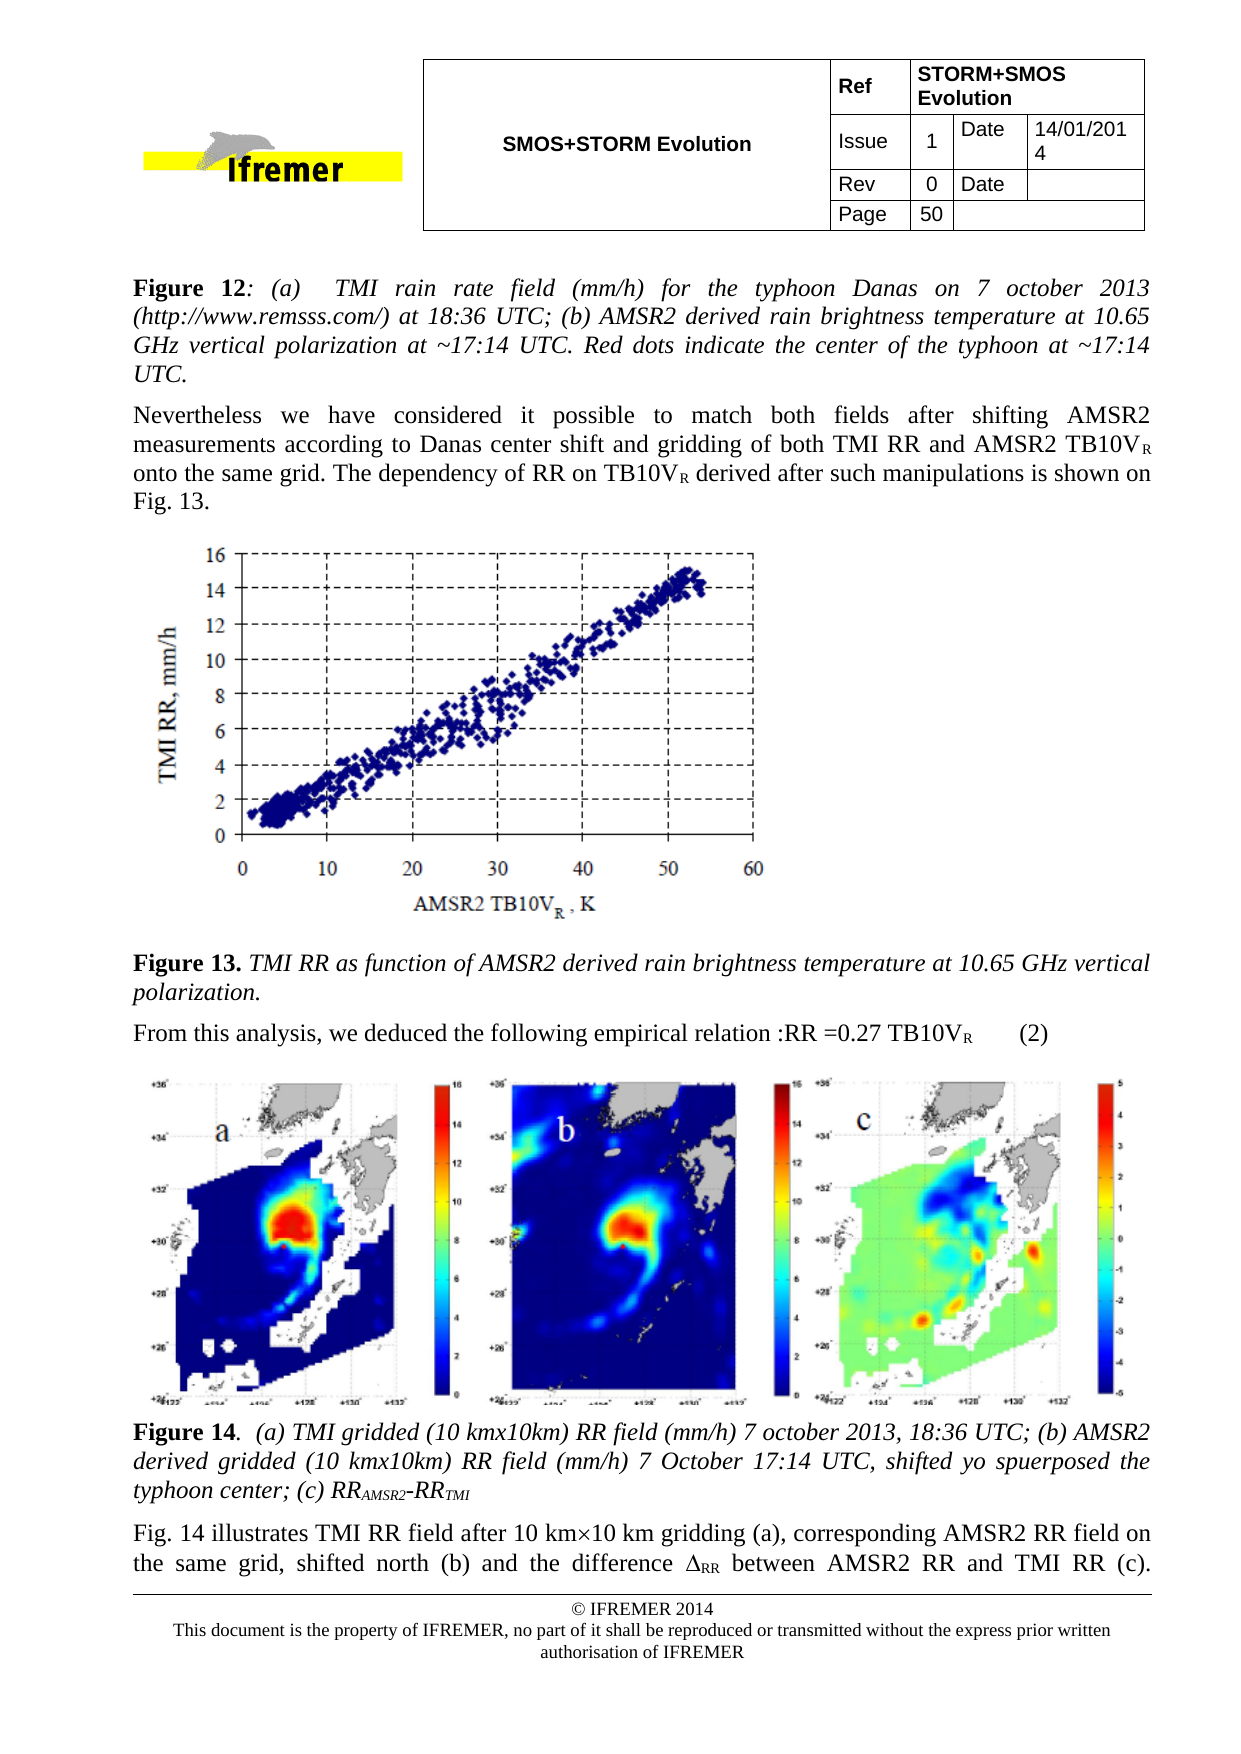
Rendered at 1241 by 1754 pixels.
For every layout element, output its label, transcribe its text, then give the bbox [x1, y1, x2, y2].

picture [132, 90, 416, 199]
text Figure 13. TMI RR as function of AMSR2 derived rain brightness temperature at 10.65 GHz vertical polarization. [133, 948, 1152, 1005]
text Figure 12: (a) TMI rain rate field (mm/h) for the typhoon Danas on 7 october 2013 (http://www.remsss.com/) at 18:36 UTC; (b) AMSR2 derived rain brightness temperature at 10.65 GHz vertical polarization at ~17:14 UTC. Red dots indicate the center of the typhoon at ~17:14 UTC. [133, 273, 1152, 388]
text From this analysis, we deduced the following empirical relation :RR =0.27 TB10VR (2) [133, 1018, 1152, 1047]
text Nevertheless we have considered it possible to match both fields after shifting AMSR2 measurements according to Danas center shift and gridding of both TMI RR and AMSR2 TB10VR onto the same grid. The dependency of RR on TB10VR derived after such manipulations is shown on Fig. 13. [133, 400, 1152, 515]
text Figure 14. (a) TMI gridded (10 kmx10km) RR field (mm/h) 7 october 2013, 18:36 UTC; (b) AMSR2 derived gridded (10 kmx10km) RR field (mm/h) 7 October 17:14 UTC, shifted yo spuerposed the typhoon center; (c) RRAMSR2-RRTMI [133, 1417, 1152, 1503]
